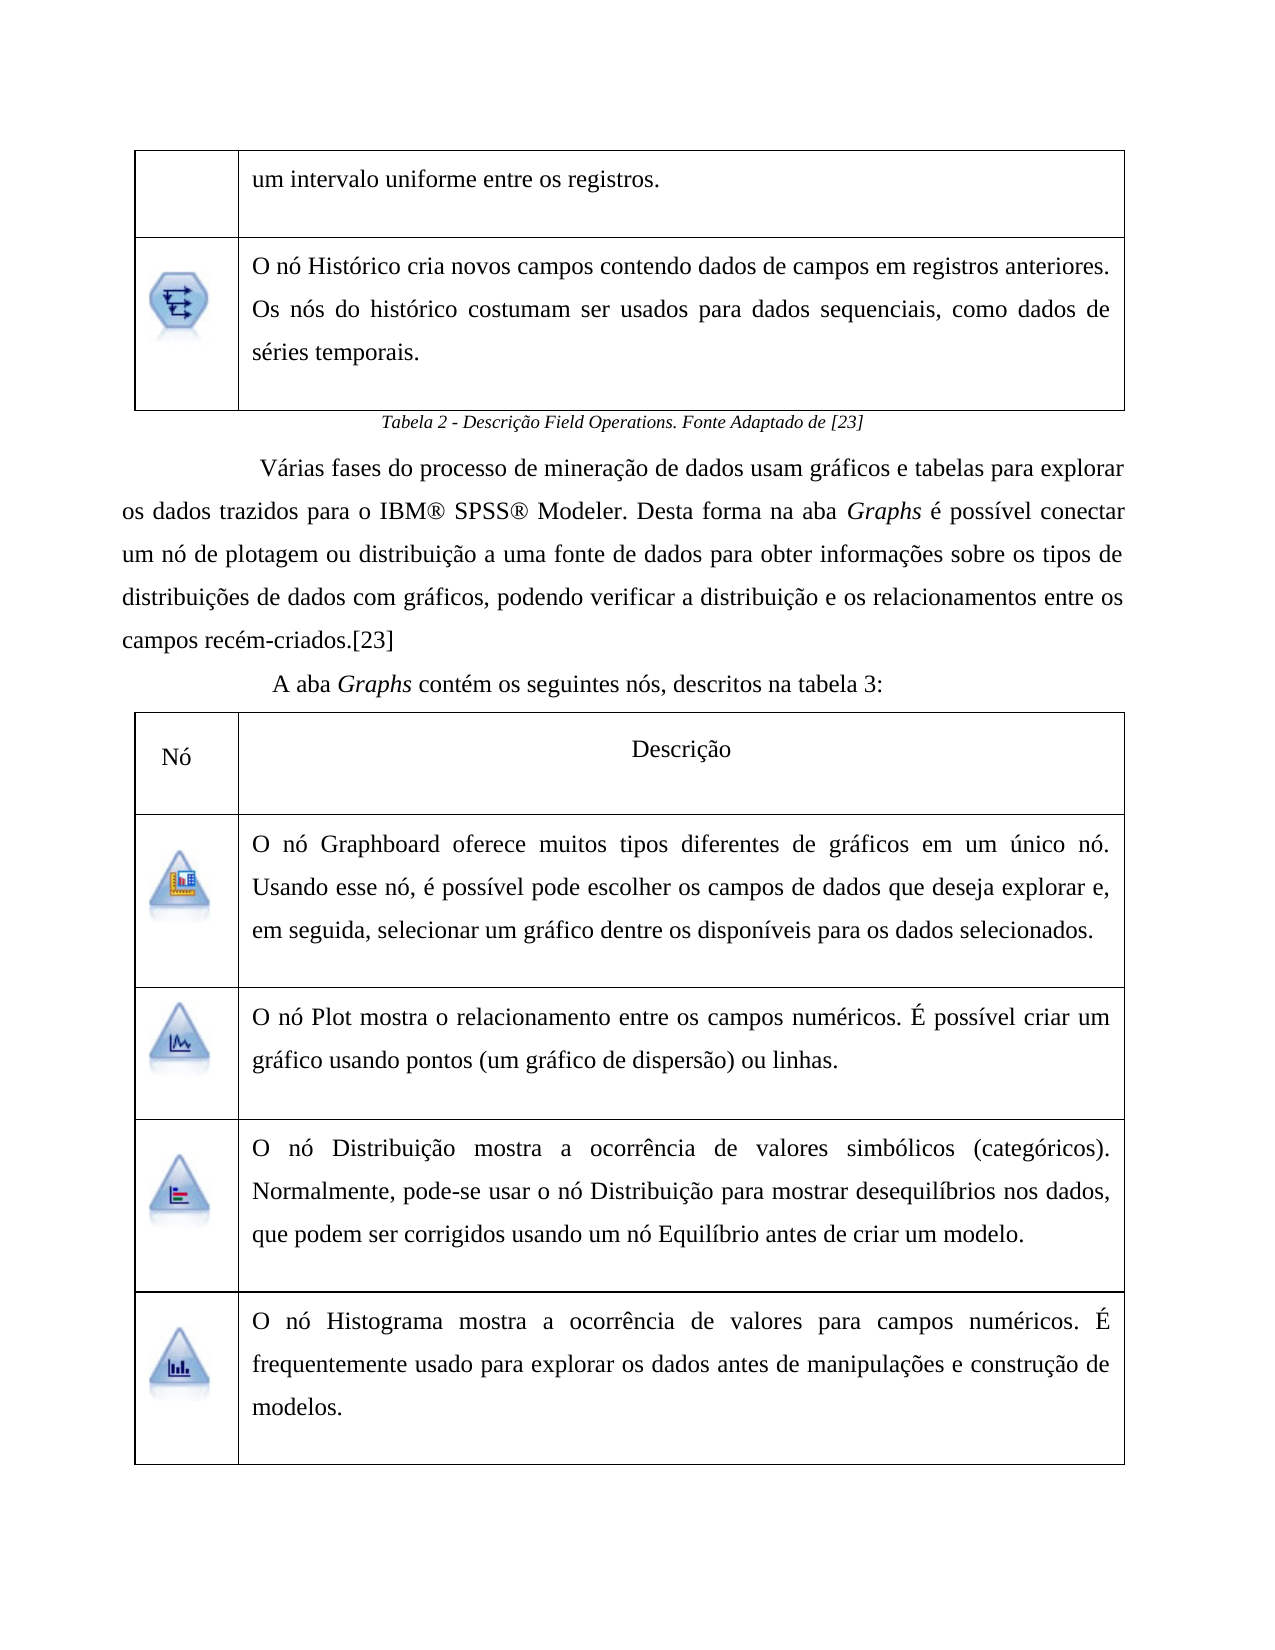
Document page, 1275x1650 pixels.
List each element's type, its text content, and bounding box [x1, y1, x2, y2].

table_cell O nó Histograma mostra a ocorrência de valores para campos numéricos. É frequentemente usado para explorar os dados antes de manipulações e construção de modelos. [239, 1293, 1124, 1464]
table_cell O nó Plot mostra o relacionamento entre os campos numéricos. É possível criar um gráfico usando pontos (um gráfico de dispersão) ou linhas. [239, 988, 1124, 1118]
table_cell [136, 815, 238, 987]
table_cell O nó Graphboard oferece muitos tipos diferentes de gráficos em um único nó. Usando esse nó, é possível pode escolher os campos de dados que deseja explorar e, em seguida, selecionar um gráfico dentre os disponíveis para os dados selecionados. [239, 815, 1124, 987]
table_header Descrição [239, 713, 1124, 814]
picture [148, 1001, 213, 1076]
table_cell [239, 151, 1124, 237]
text A aba Graphs contém os seguintes nós, descritos na tabela 3: [122, 669, 1125, 697]
table_cell [136, 988, 238, 1118]
picture [148, 849, 213, 923]
text Várias fases do processo de mineração de dados usam gráficos e tabelas para explorar os dados trazidos para o IBM® SPSS® Modeler. Desta forma na aba Graphs é possível conectar um nó de plotagem ou distribuição a uma fonte de dados para obter informações sobre os tipos de distribuições de dados com gráficos, podendo verificar a distribuição e os relacionamentos entre os campos recém-criados.[23] [122, 453, 1125, 654]
text Tabela 2 - Descrição Field Operations. Fonte Adaptado de [23] [122, 411, 1125, 432]
table_cell [136, 151, 238, 237]
table_cell O nó Distribuição mostra a ocorrência de valores simbólicos (categóricos). Normalmente, pode-se usar o nó Distribuição para mostrar desequilíbrios nos dados, que podem ser corrigidos usando um nó Equilíbrio antes de criar um modelo. [239, 1120, 1124, 1291]
table_header Nó [136, 713, 238, 814]
picture [148, 1153, 213, 1228]
table_cell [136, 1293, 238, 1464]
table_cell [136, 238, 238, 409]
table_cell O nó Histórico cria novos campos contendo dados de campos em registros anteriores. Os nós do histórico costumam ser usados para dados sequenciais, como dados de séries temporais. [239, 238, 1124, 409]
picture [148, 1326, 213, 1401]
picture [148, 271, 213, 346]
table_cell [136, 1120, 238, 1291]
